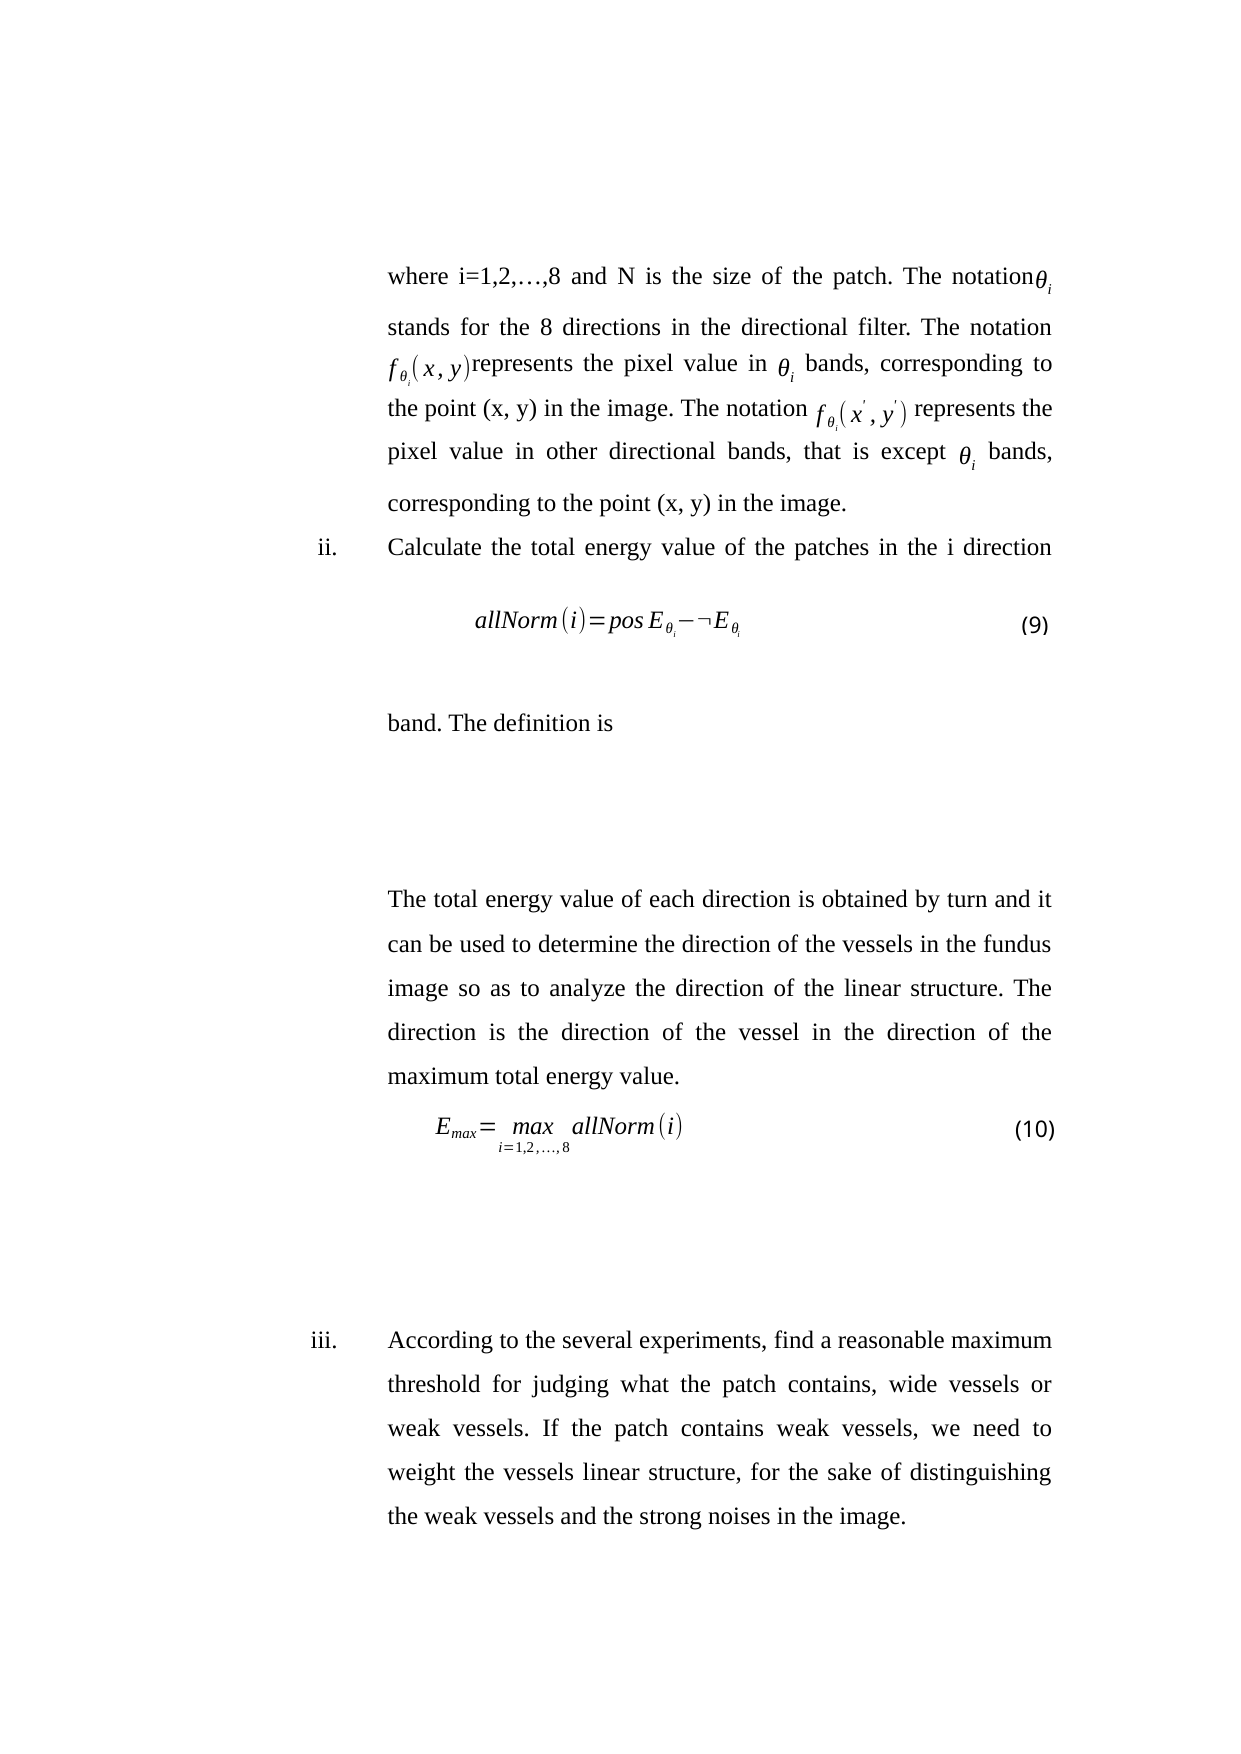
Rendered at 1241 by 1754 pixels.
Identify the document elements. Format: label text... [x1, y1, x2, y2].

list where i=1,2,…,8 and N is the size of the patch. The notation stands for the 8 directions in the directional filter. The notation represents the pixel value in bands, corresponding to the point (x, y) in the image. The notation represents the pixel value in other directional bands, that is except bands, corresponding to the point (x, y) in the image. [387, 260, 1053, 524]
list According to the several experiments, find a reasonable maximum threshold for judging what the patch contains, wide vessels or weak vessels. If the patch contains weak vessels, we need to weight the vessels linear structure, for the sake of distinguishing the weak vessels and the strong noises in the image. [337, 1318, 1053, 1538]
list The total energy value of each direction is obtained by turn and it can be used to determine the direction of the vessels in the fundus image so as to analyze the direction of the linear structure. The direction is the direction of the vessel in the direction of the maximum total energy value. [387, 877, 1053, 1097]
list Calculate the total energy value of the patches in the i direction band. The definition is [337, 524, 1053, 745]
